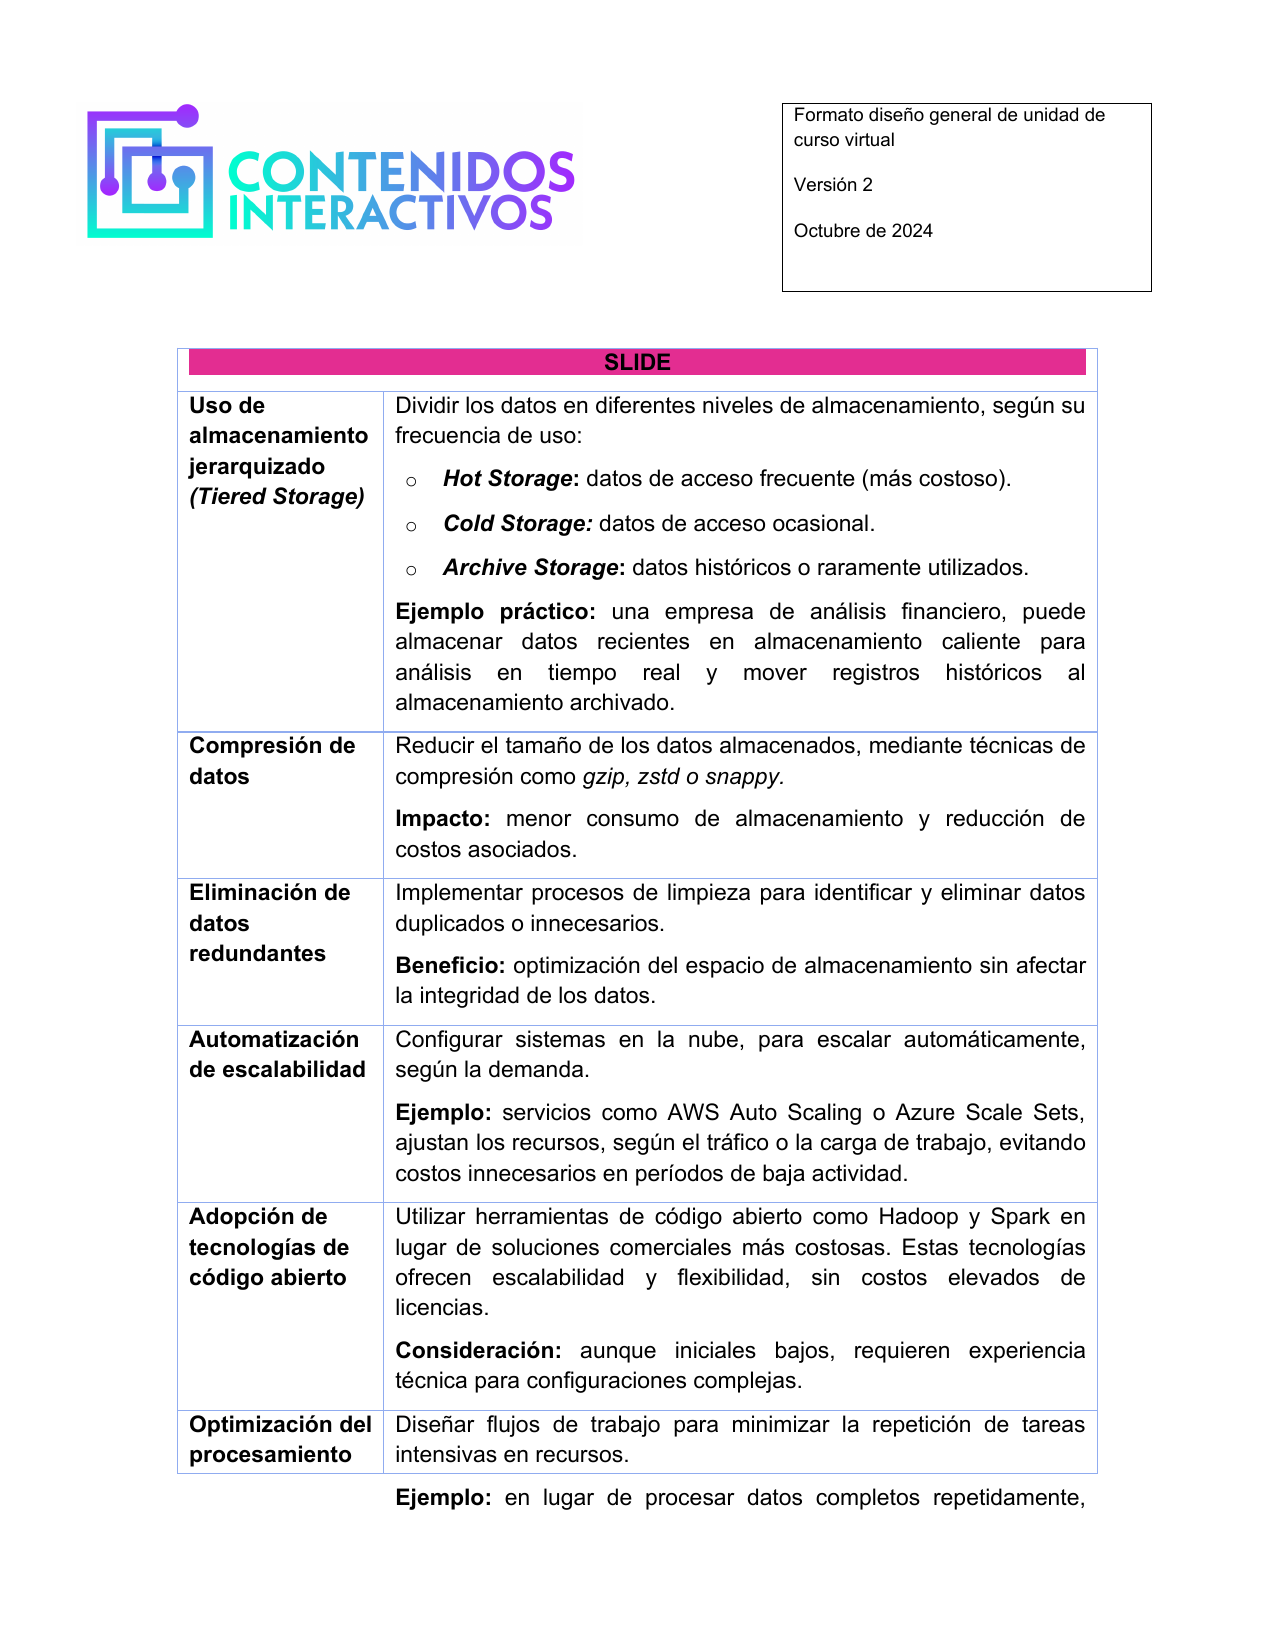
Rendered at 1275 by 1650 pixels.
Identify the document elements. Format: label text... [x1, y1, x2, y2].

table_cell Configurar sistemas en la nube, para escalar automáticamente, según la demanda. Ejemplo: servicios como AWS Auto Scaling o Azure Scale Sets, ajustan los recursos, según el tráfico o la carga de trabajo, evitando costos innecesarios en períodos de baja actividad. [384, 1026, 1097, 1202]
table_cell Automatización de escalabilidad [178, 1026, 383, 1202]
table_cell Compresión de datos [178, 733, 383, 878]
table_cell Optimización del procesamiento [178, 1411, 383, 1473]
table_cell Adopción de tecnologías de código abierto [178, 1203, 383, 1409]
table_cell Utilizar herramientas de código abierto como Hadoop y Spark en lugar de soluciones comerciales más costosas. Estas tecnologías ofrecen escalabilidad y flexibilidad, sin costos elevados de licencias. Consideración: aunque iniciales bajos, requieren experiencia técnica para configuraciones complejas. [384, 1203, 1097, 1409]
table_header SLIDE [178, 349, 1097, 391]
table_cell Eliminación de datos redundantes [178, 879, 383, 1025]
picture [76, 102, 583, 246]
table_cell Uso de almacenamiento jerarquizado (Tiered Storage) [178, 392, 383, 731]
table_cell Diseñar flujos de trabajo para minimizar la repetición de tareas intensivas en recursos. Ejemplo: en lugar de procesar datos completos repetidamente, usar muestras o datos previamente preprocesados para tareas exploratorias. [384, 1411, 1097, 1473]
table_cell Reducir el tamaño de los datos almacenados, mediante técnicas de compresión como gzip, zstd o snappy. Impacto: menor consumo de almacenamiento y reducción de costos asociados. [384, 733, 1097, 878]
table_cell Implementar procesos de limpieza para identificar y eliminar datos duplicados o innecesarios. Beneficio: optimización del espacio de almacenamiento sin afectar la integridad de los datos. [384, 879, 1097, 1025]
table_cell Dividir los datos en diferentes niveles de almacenamiento, según su frecuencia de uso: Hot Storage: datos de acceso frecuente (más costoso). Cold Storage: datos de acceso ocasional. Archive Storage: datos históricos o raramente utilizados. Ejemplo práctico: una empresa de análisis financiero, puede almacenar datos recientes en almacenamiento caliente para análisis en tiempo real y mover registros históricos al almacenamiento archivado. [384, 392, 1097, 731]
